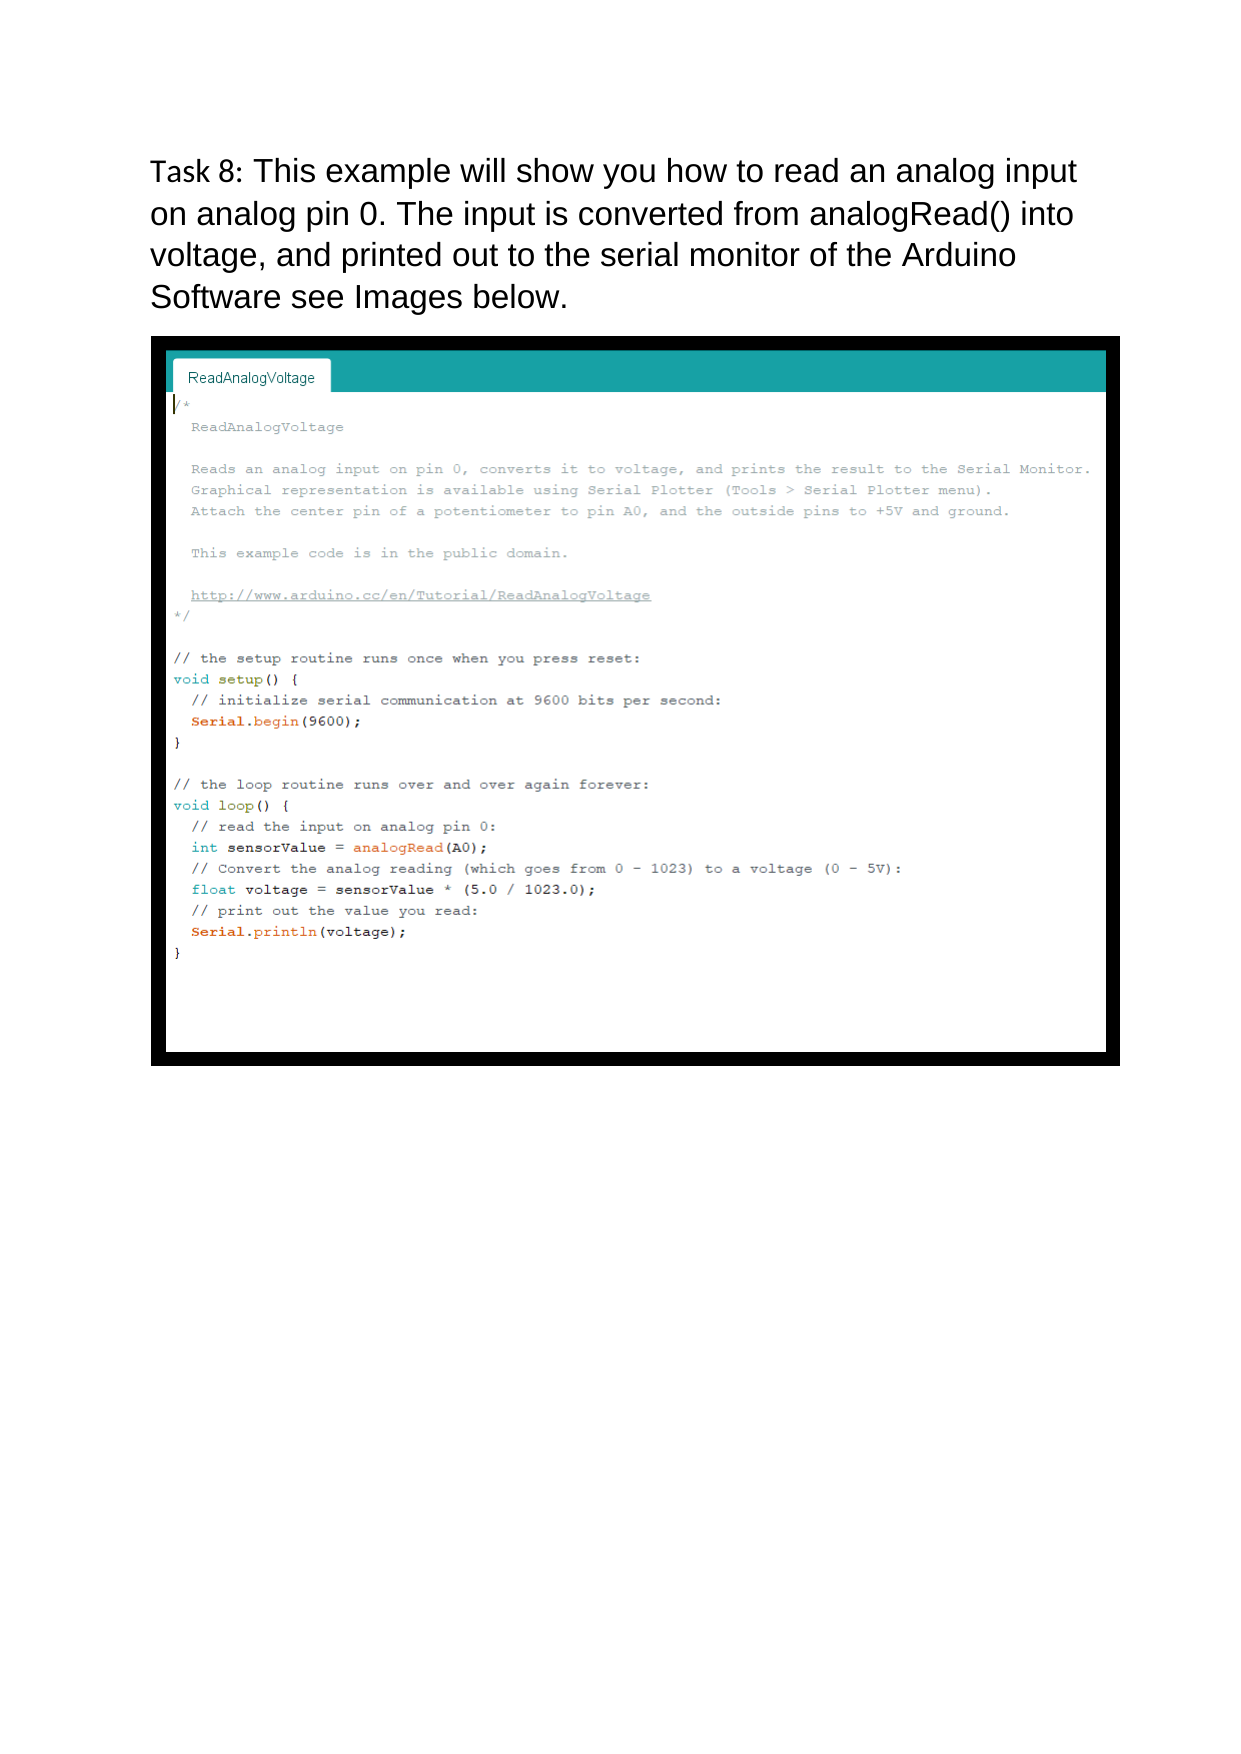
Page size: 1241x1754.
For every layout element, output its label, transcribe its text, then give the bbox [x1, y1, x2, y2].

picture [166, 350, 1106, 1052]
text Task 8: This example will show you how to read an analog input on analog pin 0. The input is converted from analogRead() into voltage, and printed out to the serial monitor of the Arduino Software see Images below. [150, 150, 1090, 315]
